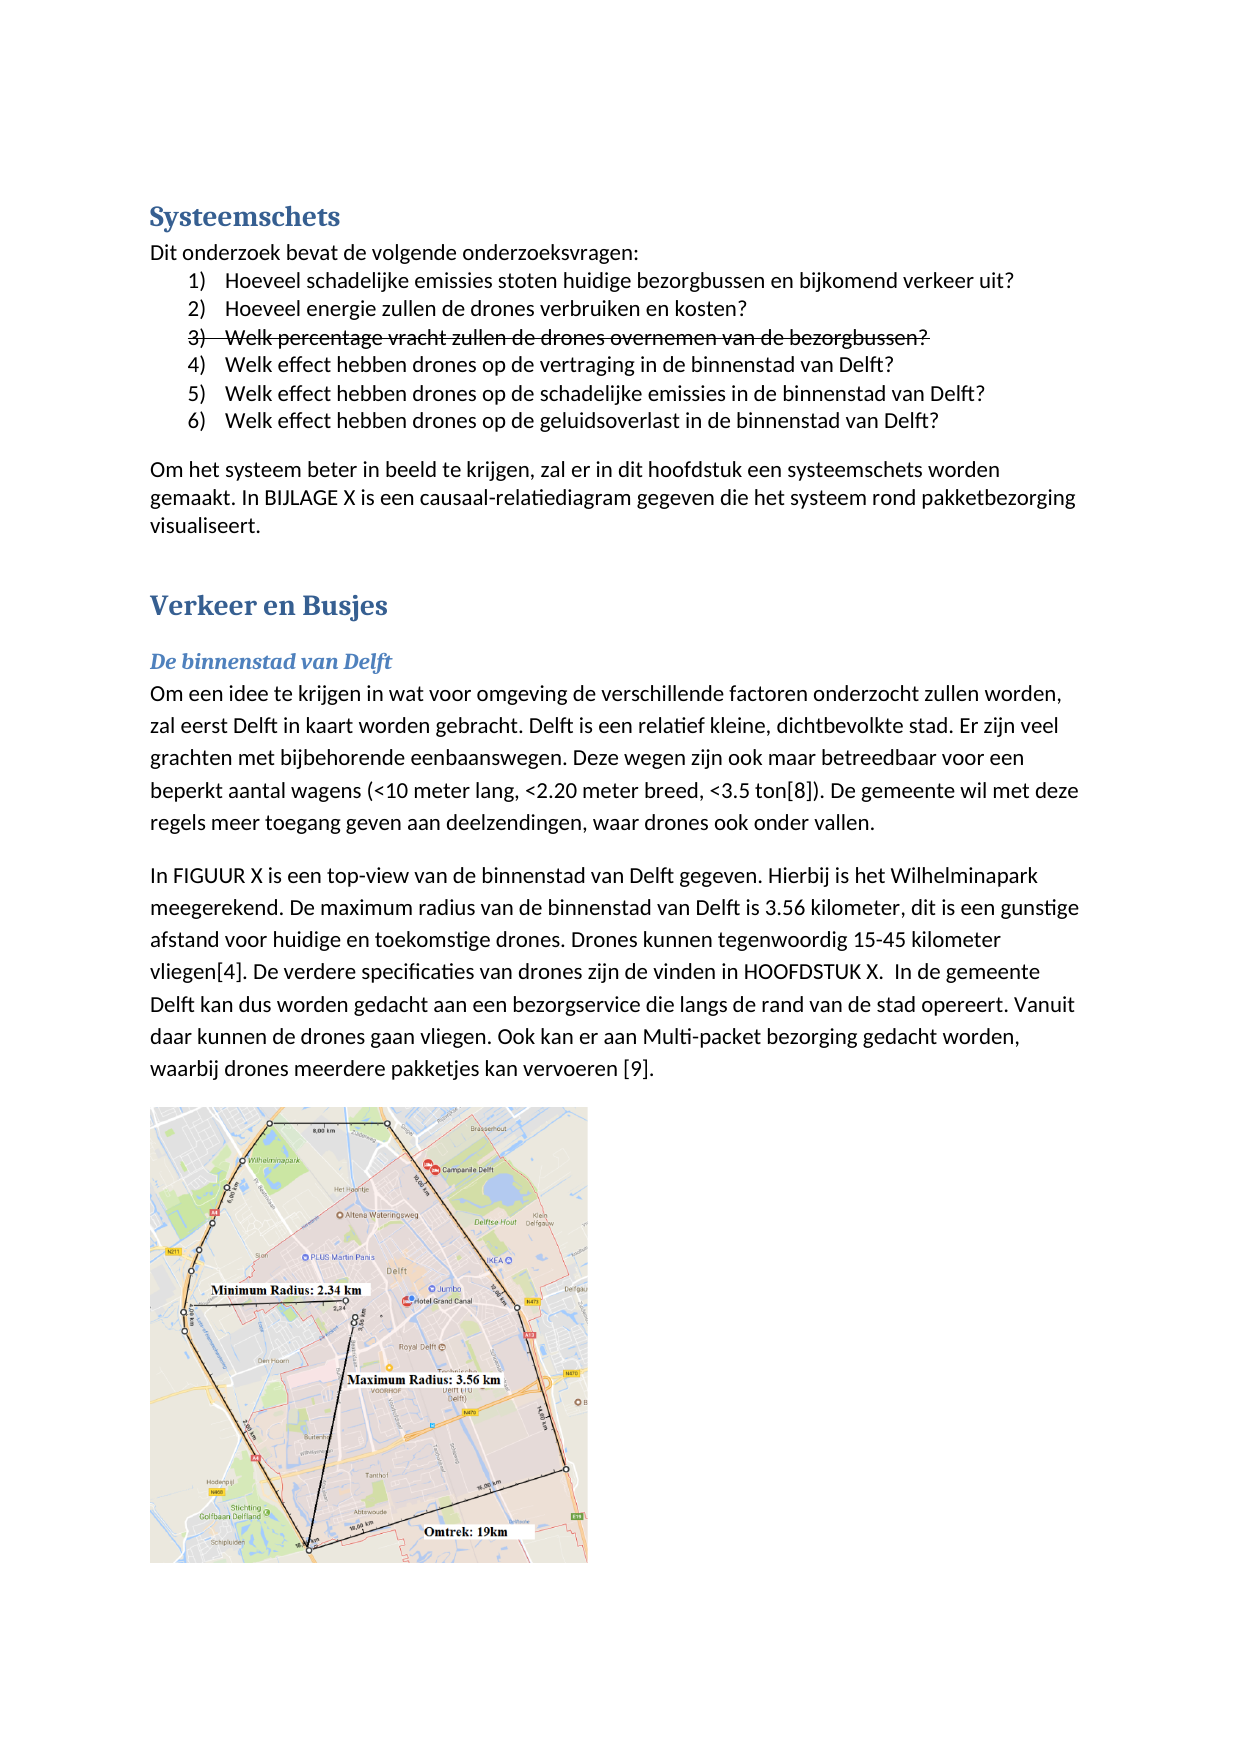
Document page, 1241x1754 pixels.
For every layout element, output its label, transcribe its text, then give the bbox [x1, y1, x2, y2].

subtitle Systeemschets [150, 200, 1090, 233]
text Om een idee te krijgen in wat voor omgeving de verschillende factoren onderzocht zullen worden, zal eerst Delft in kaart worden gebracht. Delft is een relatief kleine, dichtbevolkte stad. Er zijn veel grachten met bijbehorende eenbaanswegen. Deze wegen zijn ook maar betreedbaar voor een beperkt aantal wagens (<10 meter lang, <2.20 meter breed, <3.5 ton[8]). De gemeente wil met deze regels meer toegang geven aan deelzendingen, waar drones ook onder vallen. [150, 679, 1090, 836]
subtitle De binnenstad van Delft [150, 649, 1090, 675]
subtitle Verkeer en Busjes [150, 589, 1090, 623]
list Welk effect hebben drones op de schadelijke emissies in de binnenstad van Delft? [187, 379, 1090, 407]
list Hoeveel schadelijke emissies stoten huidige bezorgbussen en bijkomend verkeer uit? [187, 267, 1090, 294]
text Dit onderzoek bevat de volgende onderzoeksvragen: [150, 238, 1090, 267]
list Welk effect hebben drones op de vertraging in de binnenstad van Delft? [187, 351, 1090, 379]
picture [150, 1107, 588, 1563]
text In FIGUUR X is een top-view van de binnenstad van Delft gegeven. Hierbij is het Wilhelminapark meegerekend. De maximum radius van de binnenstad van Delft is 3.56 kilometer, dit is een gunstige afstand voor huidige en toekomstige drones. Drones kunnen tegenwoordig 15-45 kilometer vliegen[4]. De verdere specificaties van drones zijn de vinden in HOOFDSTUK X. In de gemeente Delft kan dus worden gedacht aan een bezorgservice die langs de rand van de stad opereert. Vanuit daar kunnen de drones gaan vliegen. Ook kan er aan Multi-packet bezorging gedacht worden, waarbij drones meerdere pakketjes kan vervoeren [9]. [150, 861, 1090, 1082]
list Hoeveel energie zullen de drones verbruiken en kosten? [187, 294, 1090, 323]
list Welk effect hebben drones op de geluidsoverlast in de binnenstad van Delft? [187, 407, 1090, 435]
list Welk percentage vracht zullen de drones overnemen van de bezorgbussen? [187, 323, 1090, 351]
text Om het systeem beter in beeld te krijgen, zal er in dit hoofdstuk een systeemschets worden gemaakt. In BIJLAGE X is een causaal-relatiediagram gegeven die het systeem rond pakketbezorging visualiseert. [150, 456, 1090, 539]
